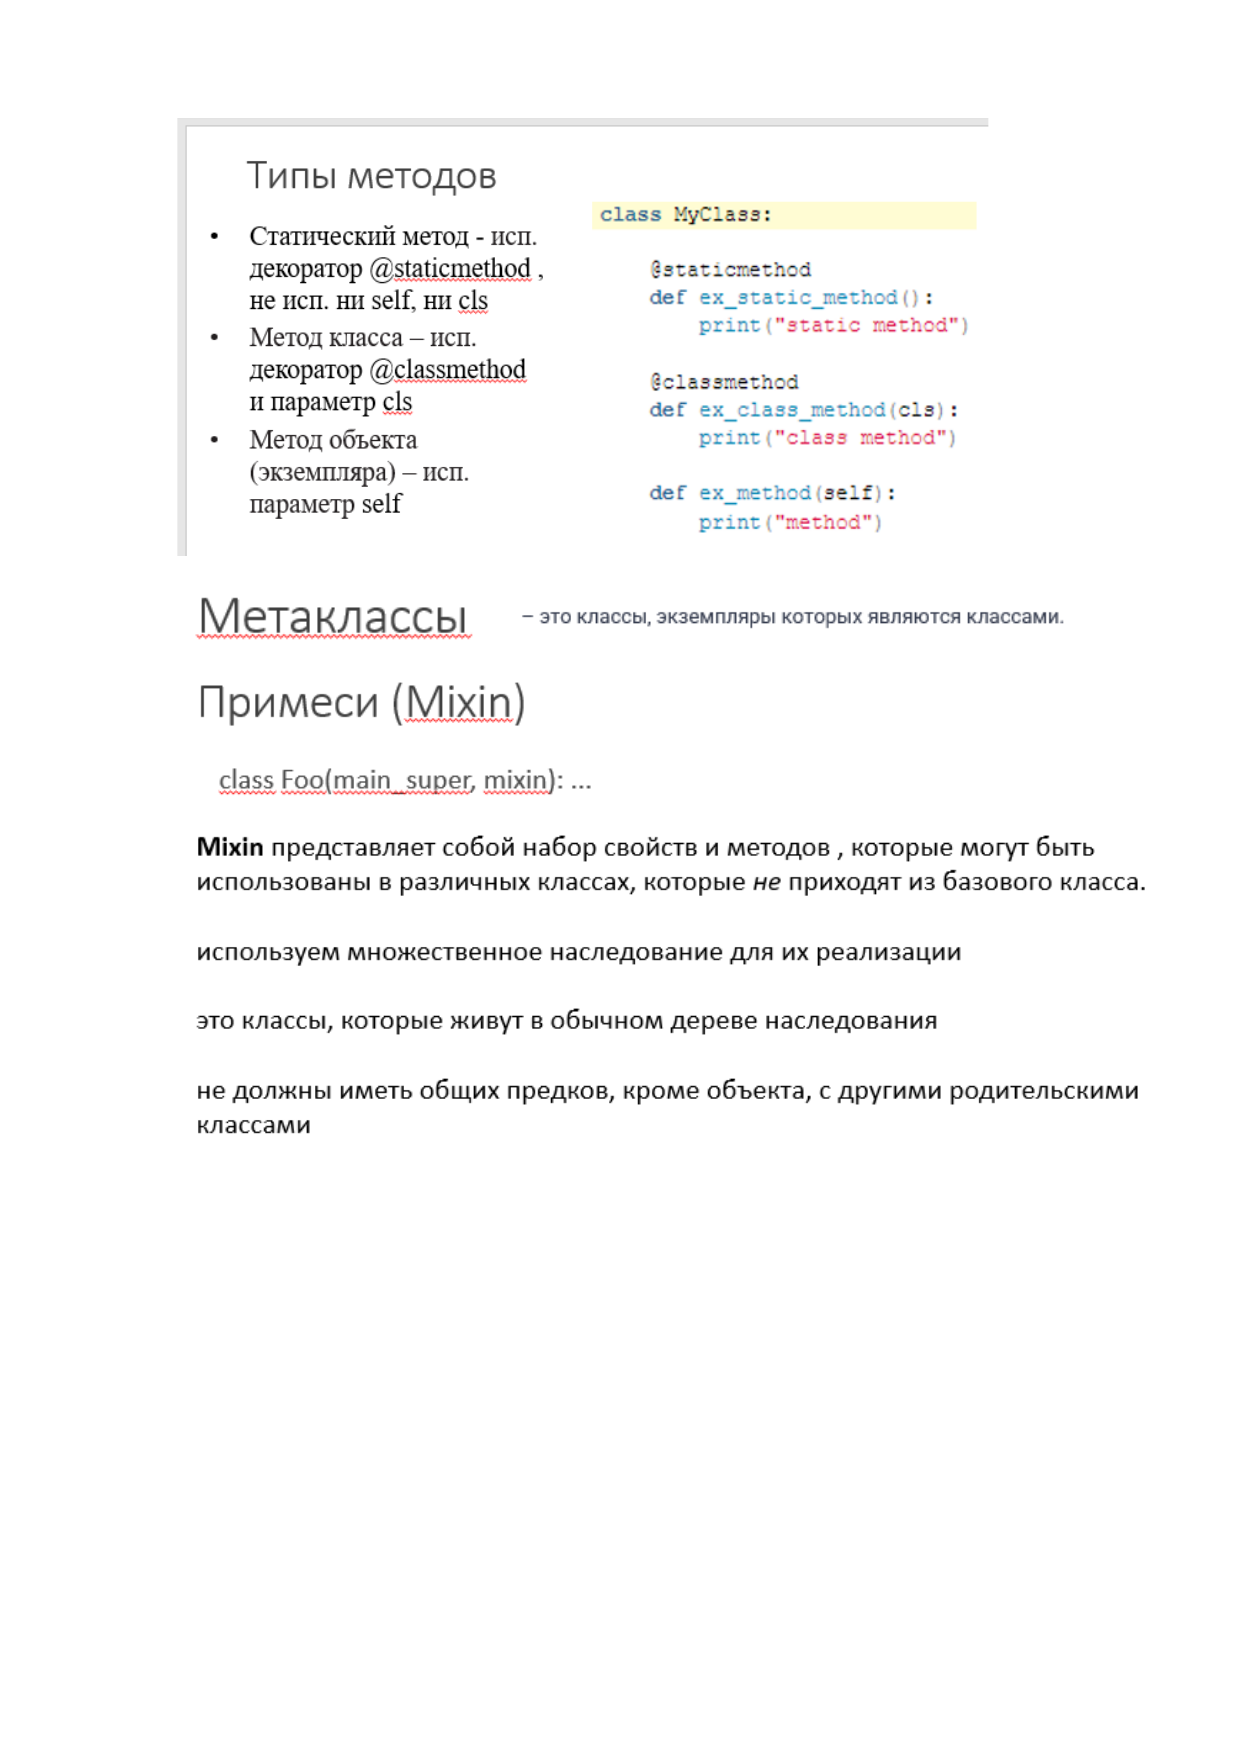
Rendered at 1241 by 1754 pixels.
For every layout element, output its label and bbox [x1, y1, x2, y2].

picture [177, 573, 1101, 652]
picture [177, 671, 1152, 1149]
picture [177, 118, 989, 556]
